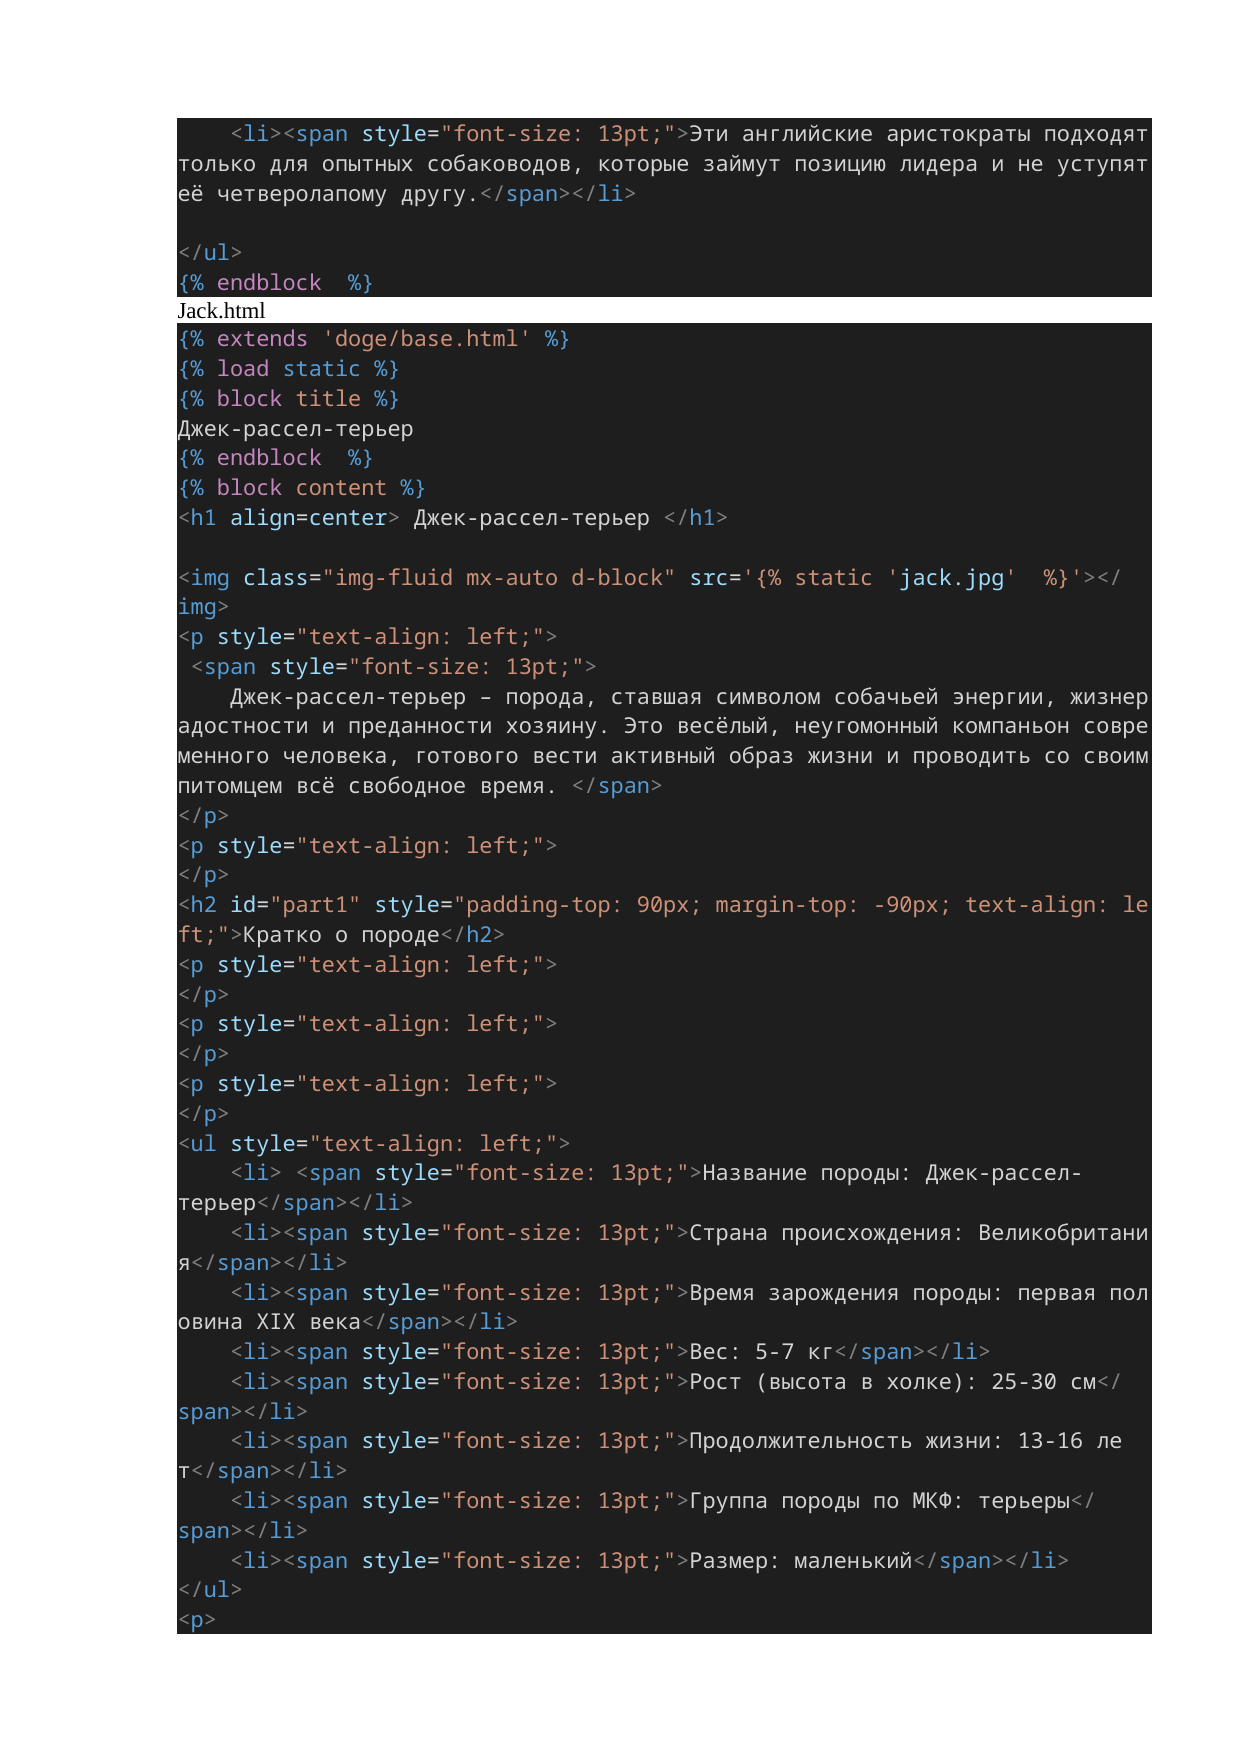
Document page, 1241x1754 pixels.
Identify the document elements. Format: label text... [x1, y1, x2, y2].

text <li><span style="font-size: 13pt;">Продолжительность жизни: 13-16 лет</span></li> [177, 1426, 1152, 1485]
text {% load static %} [177, 353, 1152, 383]
text <li><span style="font-size: 13pt;">Рост (высота в холке): 25-30 см</span></li> [177, 1366, 1152, 1426]
text <h1 align=center> Джек-рассел-терьер </h1> [177, 502, 1152, 532]
text </p> [177, 800, 1152, 830]
text <li><span style="font-size: 13pt;">Страна происхождения: Великобритания</span></li> [177, 1217, 1152, 1277]
text <p style="text-align: left;"> [177, 1068, 1152, 1098]
text <span style="font-size: 13pt;"> [177, 651, 1152, 681]
text <p style="text-align: left;"> [177, 949, 1152, 979]
text <h2 id="part1" style="padding-top: 90px; margin-top: -90px; text-align: left;">Кратко о породе</h2> [177, 889, 1152, 949]
text Джек-рассел-терьер [177, 413, 1152, 442]
text <li> <span style="font-size: 13pt;">Название породы: Джек-рассел-терьер</span></li> [177, 1157, 1152, 1217]
text </p> [177, 859, 1152, 889]
text </p> [177, 1038, 1152, 1068]
text {% endblock %} [177, 442, 1152, 472]
text <li><span style="font-size: 13pt;">Время зарождения породы: первая половина XIX века</span></li> [177, 1277, 1152, 1336]
text {% extends 'doge/base.html' %} [177, 323, 1152, 353]
text </p> [177, 1098, 1152, 1128]
text <p style="text-align: left;"> [177, 830, 1152, 859]
text <p style="text-align: left;"> [177, 1008, 1152, 1038]
text </ul> [177, 237, 1152, 267]
text {% block content %} [177, 472, 1152, 502]
text <ul style="text-align: left;"> [177, 1128, 1152, 1157]
text <p style="text-align: left;"> [177, 621, 1152, 651]
text <li><span style="font-size: 13pt;">Вес: 5-7 кг</span></li> [177, 1336, 1152, 1366]
text </p> [177, 979, 1152, 1008]
text {% endblock %} [177, 267, 1152, 297]
text <li><span style="font-size: 13pt;">Группа породы по МКФ: терьеры</span></li> [177, 1485, 1152, 1545]
text <p> [177, 1604, 1152, 1634]
text <li><span style="font-size: 13pt;">Размер: маленький</span></li> [177, 1545, 1152, 1574]
text </ul> [177, 1574, 1152, 1604]
text Jack.html [177, 297, 1152, 323]
text <img class="img-fluid mx-auto d-block" src='{% static 'jack.jpg' %}'></img> [177, 562, 1152, 621]
text <li><span style="font-size: 13pt;">Эти английские аристократы подходят только для опытных собаководов, которые займут позицию лидера и не уступят её четверолапому другу.</span></li> [177, 118, 1152, 207]
text {% block title %} [177, 383, 1152, 413]
text Джек-рассел-терьер – порода, ставшая символом собачьей энергии, жизнерадостности и преданности хозяину. Это весёлый, неугомонный компаньон современного человека, готового вести активный образ жизни и проводить со своим питомцем всё свободное время. </span> [177, 681, 1152, 800]
